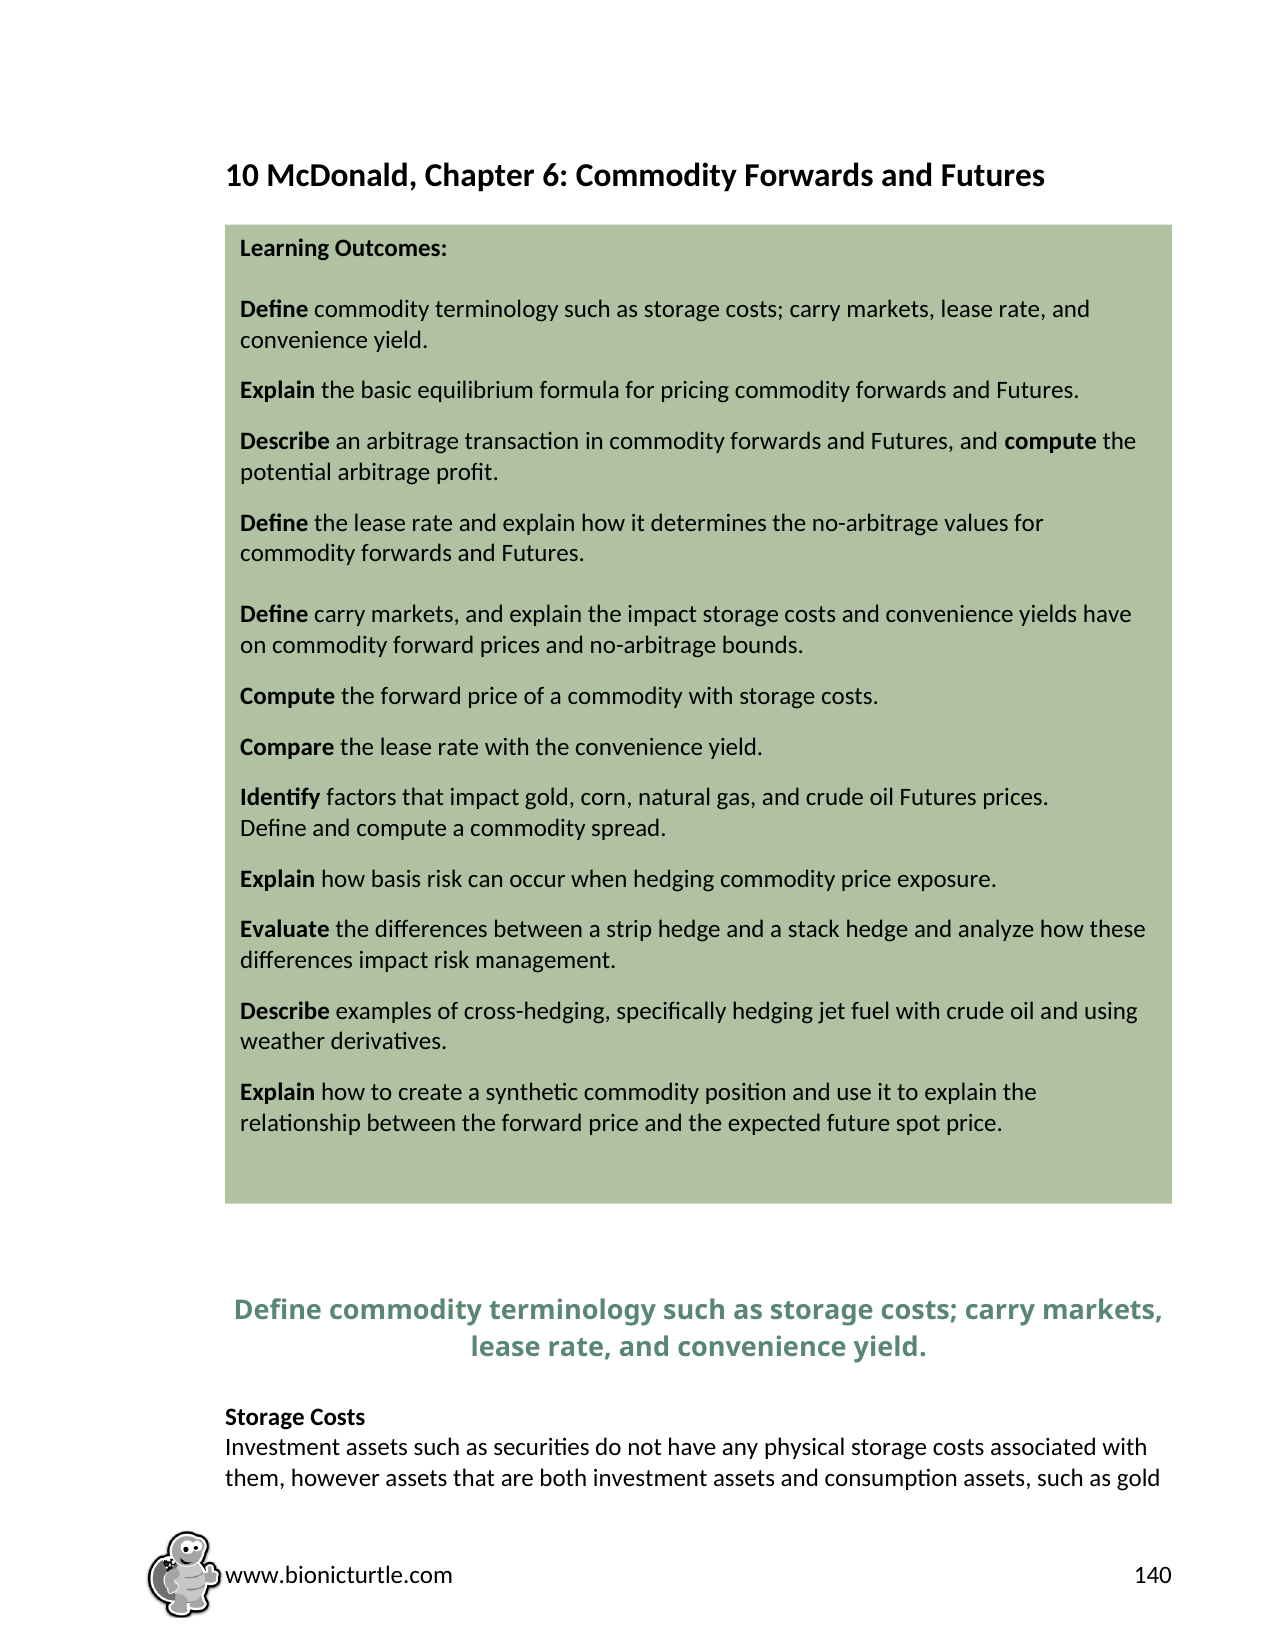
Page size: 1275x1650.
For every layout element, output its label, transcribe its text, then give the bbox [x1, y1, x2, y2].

subtitle 10 McDonald, Chapter 6: Commodity Forwards and Futures [225, 153, 1172, 194]
subtitle Define commodity terminology such as storage costs; carry markets, lease rate, and convenience yield. [225, 1290, 1172, 1401]
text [225, 1401, 1172, 1492]
